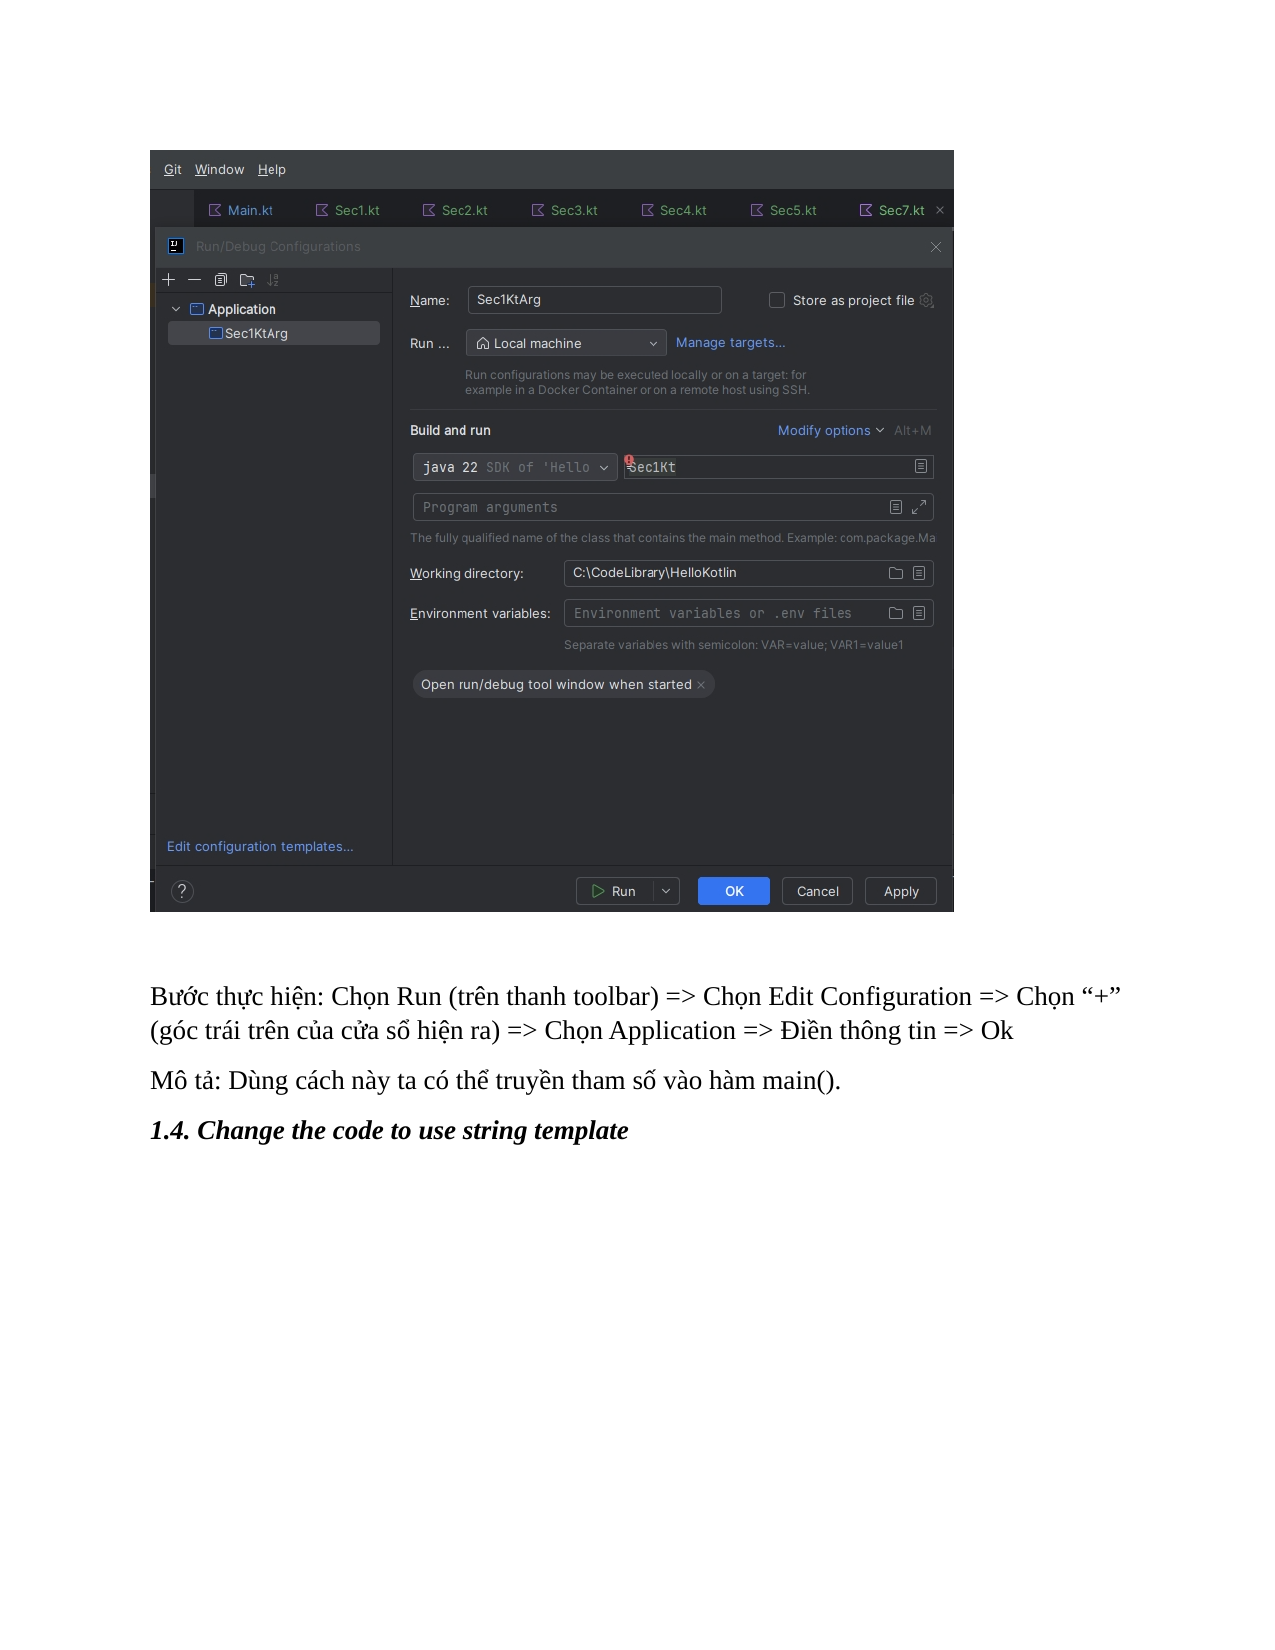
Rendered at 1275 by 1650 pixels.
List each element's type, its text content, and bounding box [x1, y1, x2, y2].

text Mô tả: Dùng cách này ta có thể truyền tham số vào hàm main(). [150, 1064, 1125, 1095]
subtitle 1.4. Change the code to use string template [150, 1114, 1125, 1146]
text Bước thực hiện: Chọn Run (trên thanh toolbar) => Chọn Edit Configuration => Chọn “+” (góc trái trên của cửa sổ hiện ra) => Chọn Application => Điền thông tin => Ok [150, 981, 1125, 1045]
picture [150, 150, 954, 912]
